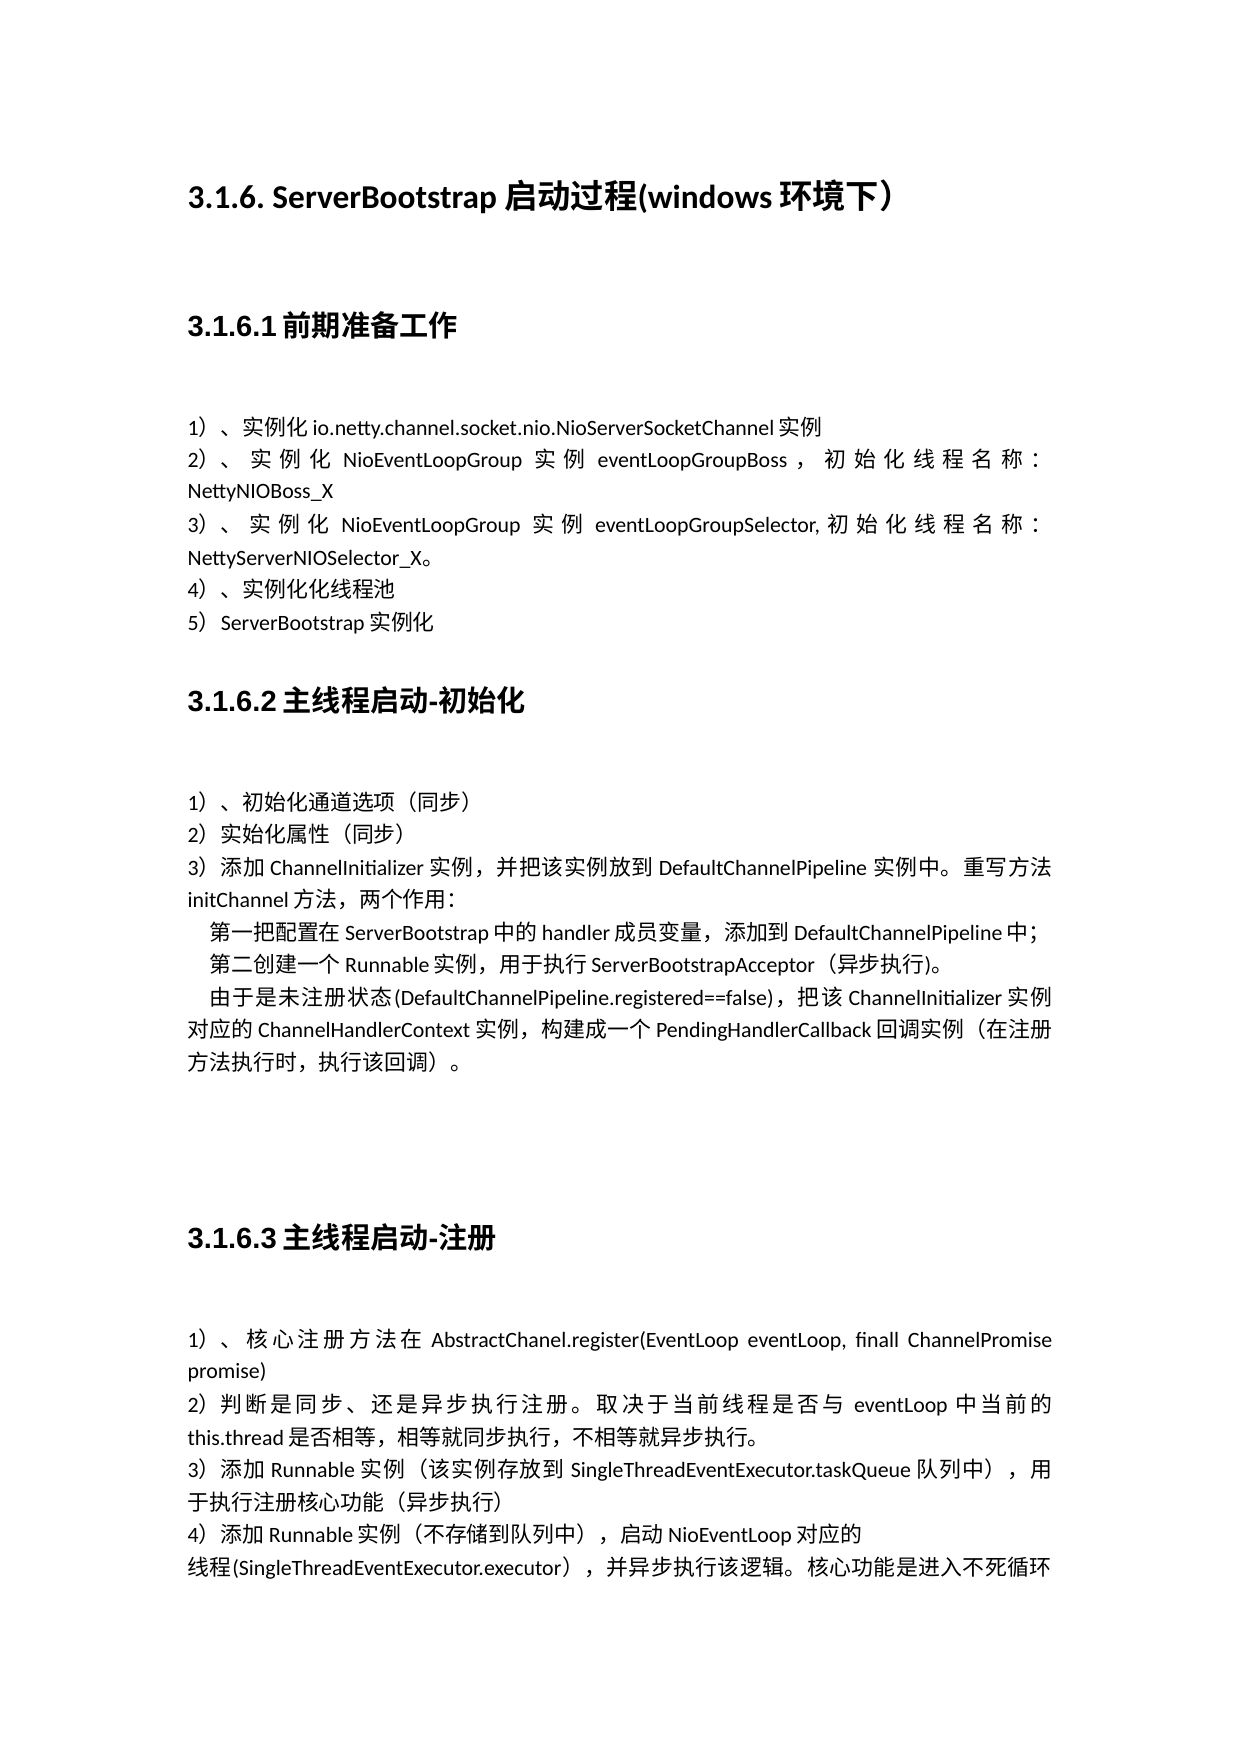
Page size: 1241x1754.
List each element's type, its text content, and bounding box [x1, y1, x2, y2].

list 、实例化io.netty.channel.socket.nio.NioServerSocketChannel实例 [187, 409, 1053, 442]
list 、初始化通道选项（同步） [187, 784, 1053, 817]
list 第一把配置在ServerBootstrap中的handler成员变量，添加到DefaultChannelPipeline中； [187, 914, 1053, 947]
subtitle 3.1.6.3主线程启动-注册 [187, 1203, 1053, 1268]
list 添加ChannelInitializer实例，并把该实例放到DefaultChannelPipeline 实例中。重写方法initChannel方法，两个作用： [187, 849, 1053, 914]
subtitle 3.1.6.1前期准备工作 [187, 291, 1053, 356]
list 、实例化NioEventLoopGroup实例eventLoopGroupBoss，初始化线程名称：NettyNIOBoss_X [187, 442, 1053, 507]
list 第二创建一个Runnable实例，用于执行ServerBootstrapAcceptor（异步执行)。 [187, 947, 1053, 979]
list 实始化属性（同步） [187, 817, 1053, 849]
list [187, 1549, 1053, 1582]
list 添加Runnable实例（不存储到队列中），启动NioEventLoop对应的 [187, 1517, 1053, 1549]
subtitle 3.1.6.2主线程启动-初始化 [187, 666, 1053, 731]
list 、实例化NioEventLoopGroup实例eventLoopGroupSelector,初始化线程名称： NettyServerNIOSelector_X。 [187, 507, 1053, 572]
list 由于是未注册状态(DefaultChannelPipeline.registered==false)，把该ChannelInitializer实例对应的ChannelHandlerContext 实例，构建成一个PendingHandlerCallback 回调实例（在注册方法执行时，执行该回调）。 [187, 979, 1053, 1077]
list 判断是同步、还是异步执行注册。取决于当前线程是否与eventLoop中当前的this.thread是否相等，相等就同步执行，不相等就异步执行。 [187, 1387, 1053, 1452]
list 、实例化化线程池 [187, 572, 1053, 604]
list ServerBootstrap实例化 [187, 604, 1053, 637]
list 添加Runnable实例（该实例存放到SingleThreadEventExecutor.taskQueue队列中），用于执行注册核心功能（异步执行） [187, 1452, 1053, 1517]
list 、核心注册方法在AbstractChanel.register(EventLoop eventLoop, finall ChannelPromise promise) [187, 1322, 1053, 1387]
subtitle 3.1.6. ServerBootstrap启动过程(windows环境下） [187, 162, 1053, 227]
